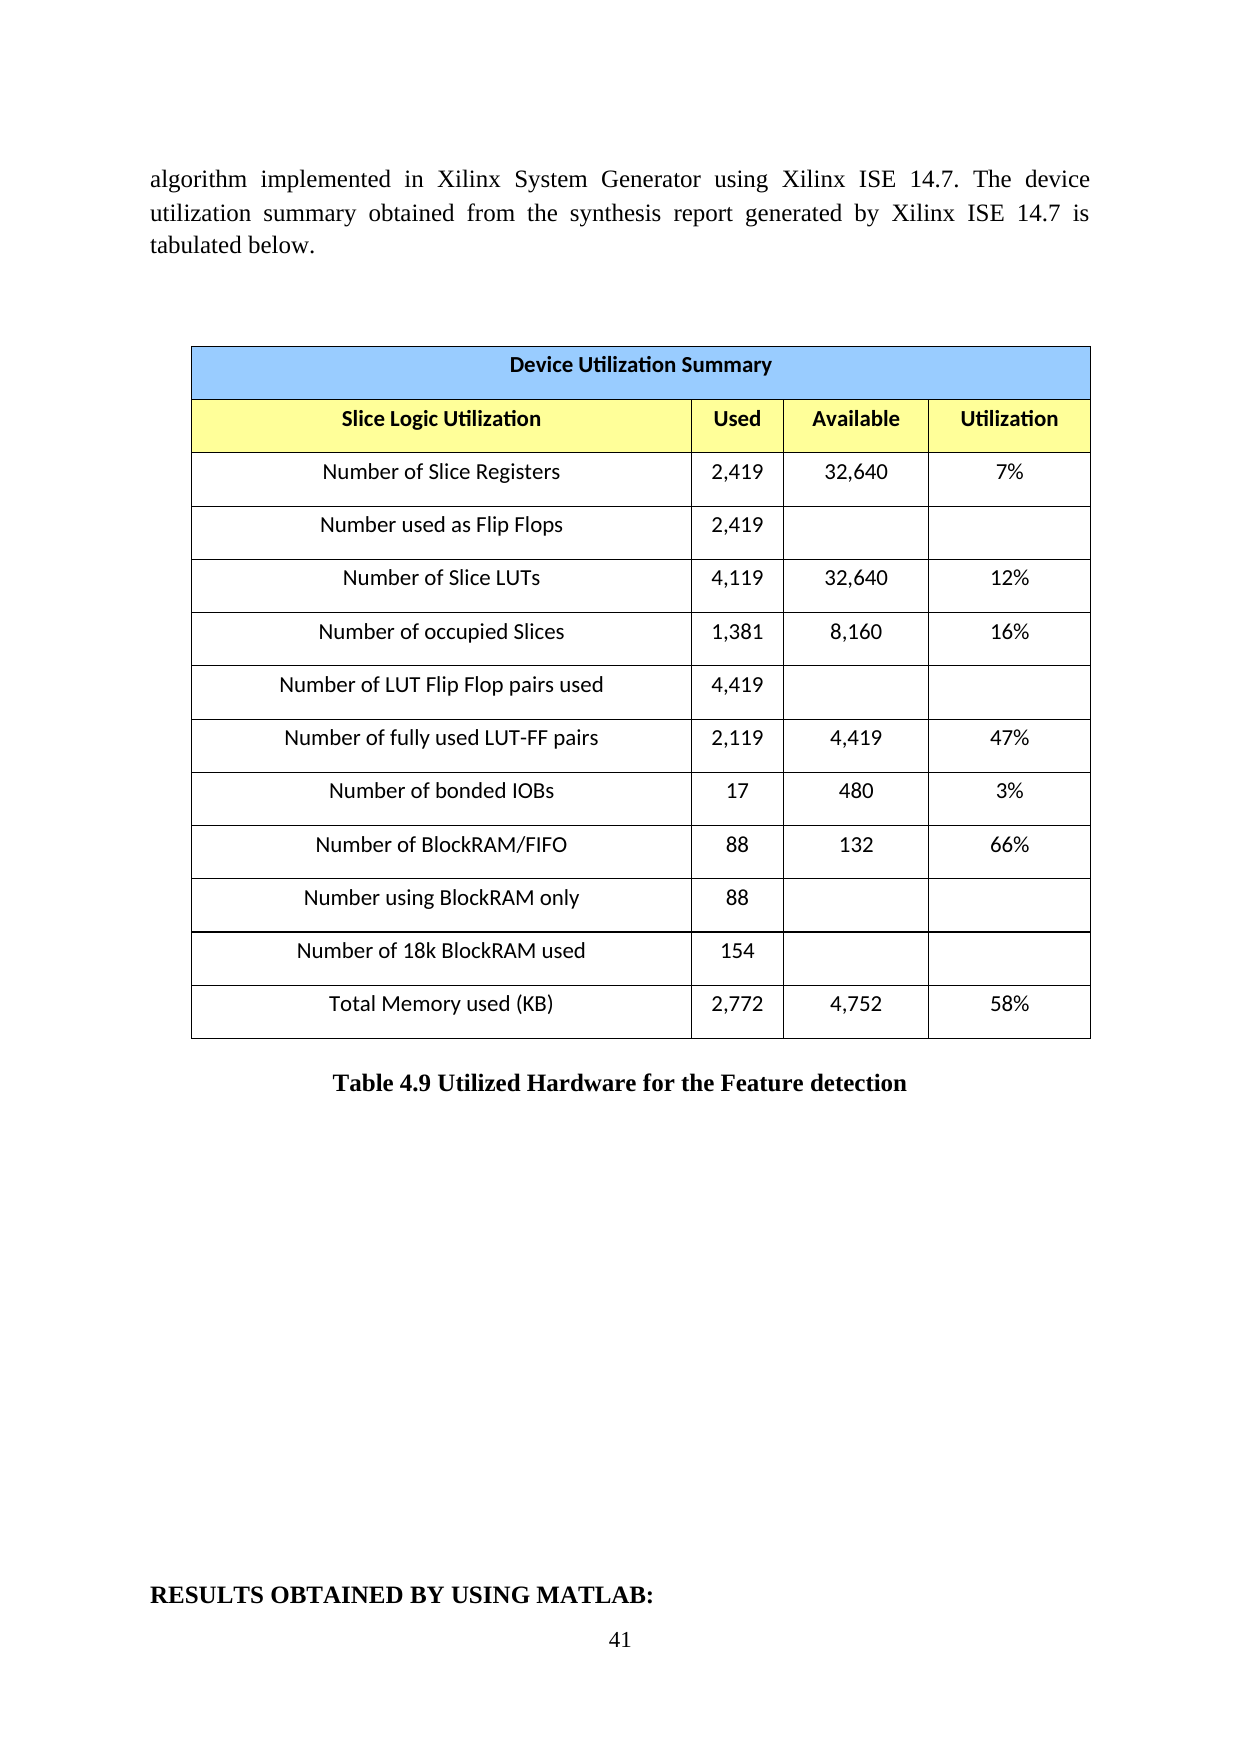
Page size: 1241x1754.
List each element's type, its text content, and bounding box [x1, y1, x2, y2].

table_cell 8,160 [784, 613, 928, 665]
table_cell 32,640 [784, 453, 928, 506]
table_cell [784, 879, 928, 931]
table_cell 3% [929, 773, 1090, 825]
table_cell Number of bonded IOBs [192, 773, 691, 825]
table_cell 12% [929, 560, 1090, 612]
table_cell Number of Slice Registers [192, 453, 691, 506]
table_cell [929, 507, 1090, 559]
subtitle RESULTS OBTAINED BY USING MATLAB: [150, 1581, 1176, 1609]
table_cell 4,419 [784, 720, 928, 772]
table_cell 480 [784, 773, 928, 825]
table_cell Utilization [929, 400, 1090, 452]
table_cell Number of LUT Flip Flop pairs used [192, 666, 691, 718]
table_cell Number of Slice LUTs [192, 560, 691, 612]
table_cell Total Memory used (KB) [192, 986, 691, 1038]
table_cell Number used as Flip Flops [192, 507, 691, 559]
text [150, 164, 1091, 259]
table_cell 2,419 [692, 453, 783, 506]
table_cell 4,419 [692, 666, 783, 718]
table_cell 66% [929, 826, 1090, 878]
table_cell 88 [692, 879, 783, 931]
table_cell 88 [692, 826, 783, 878]
table_cell 32,640 [784, 560, 928, 612]
table_cell 7% [929, 453, 1090, 506]
table_cell Number using BlockRAM only [192, 879, 691, 931]
table_header Device Utilization Summary [192, 347, 1090, 399]
table_cell Used [692, 400, 783, 452]
table_cell Number of BlockRAM/FIFO [192, 826, 691, 878]
table_cell [929, 666, 1090, 718]
table_cell 16% [929, 613, 1090, 665]
table_cell [929, 933, 1090, 984]
table_cell 58% [929, 986, 1090, 1038]
table_cell 132 [784, 826, 928, 878]
table_cell 47% [929, 720, 1090, 772]
table_cell Number of 18k BlockRAM used [192, 933, 691, 984]
table_cell [784, 933, 928, 984]
table_cell [784, 507, 928, 559]
table_cell [929, 879, 1090, 931]
table_cell 2,772 [692, 986, 783, 1038]
table_cell Number of fully used LUT-FF pairs [192, 720, 691, 772]
table_cell 2,119 [692, 720, 783, 772]
table_cell 4,119 [692, 560, 783, 612]
table_cell Available [784, 400, 928, 452]
text Table 4.9 Utilized Hardware for the Feature detection [150, 1068, 1089, 1096]
table_cell 4,752 [784, 986, 928, 1038]
table_cell Slice Logic Utilization [192, 400, 691, 452]
table_cell Number of occupied Slices [192, 613, 691, 665]
table_cell 154 [692, 933, 783, 984]
table_cell 2,419 [692, 507, 783, 559]
table_cell 17 [692, 773, 783, 825]
table_cell [784, 666, 928, 718]
table_cell 1,381 [692, 613, 783, 665]
